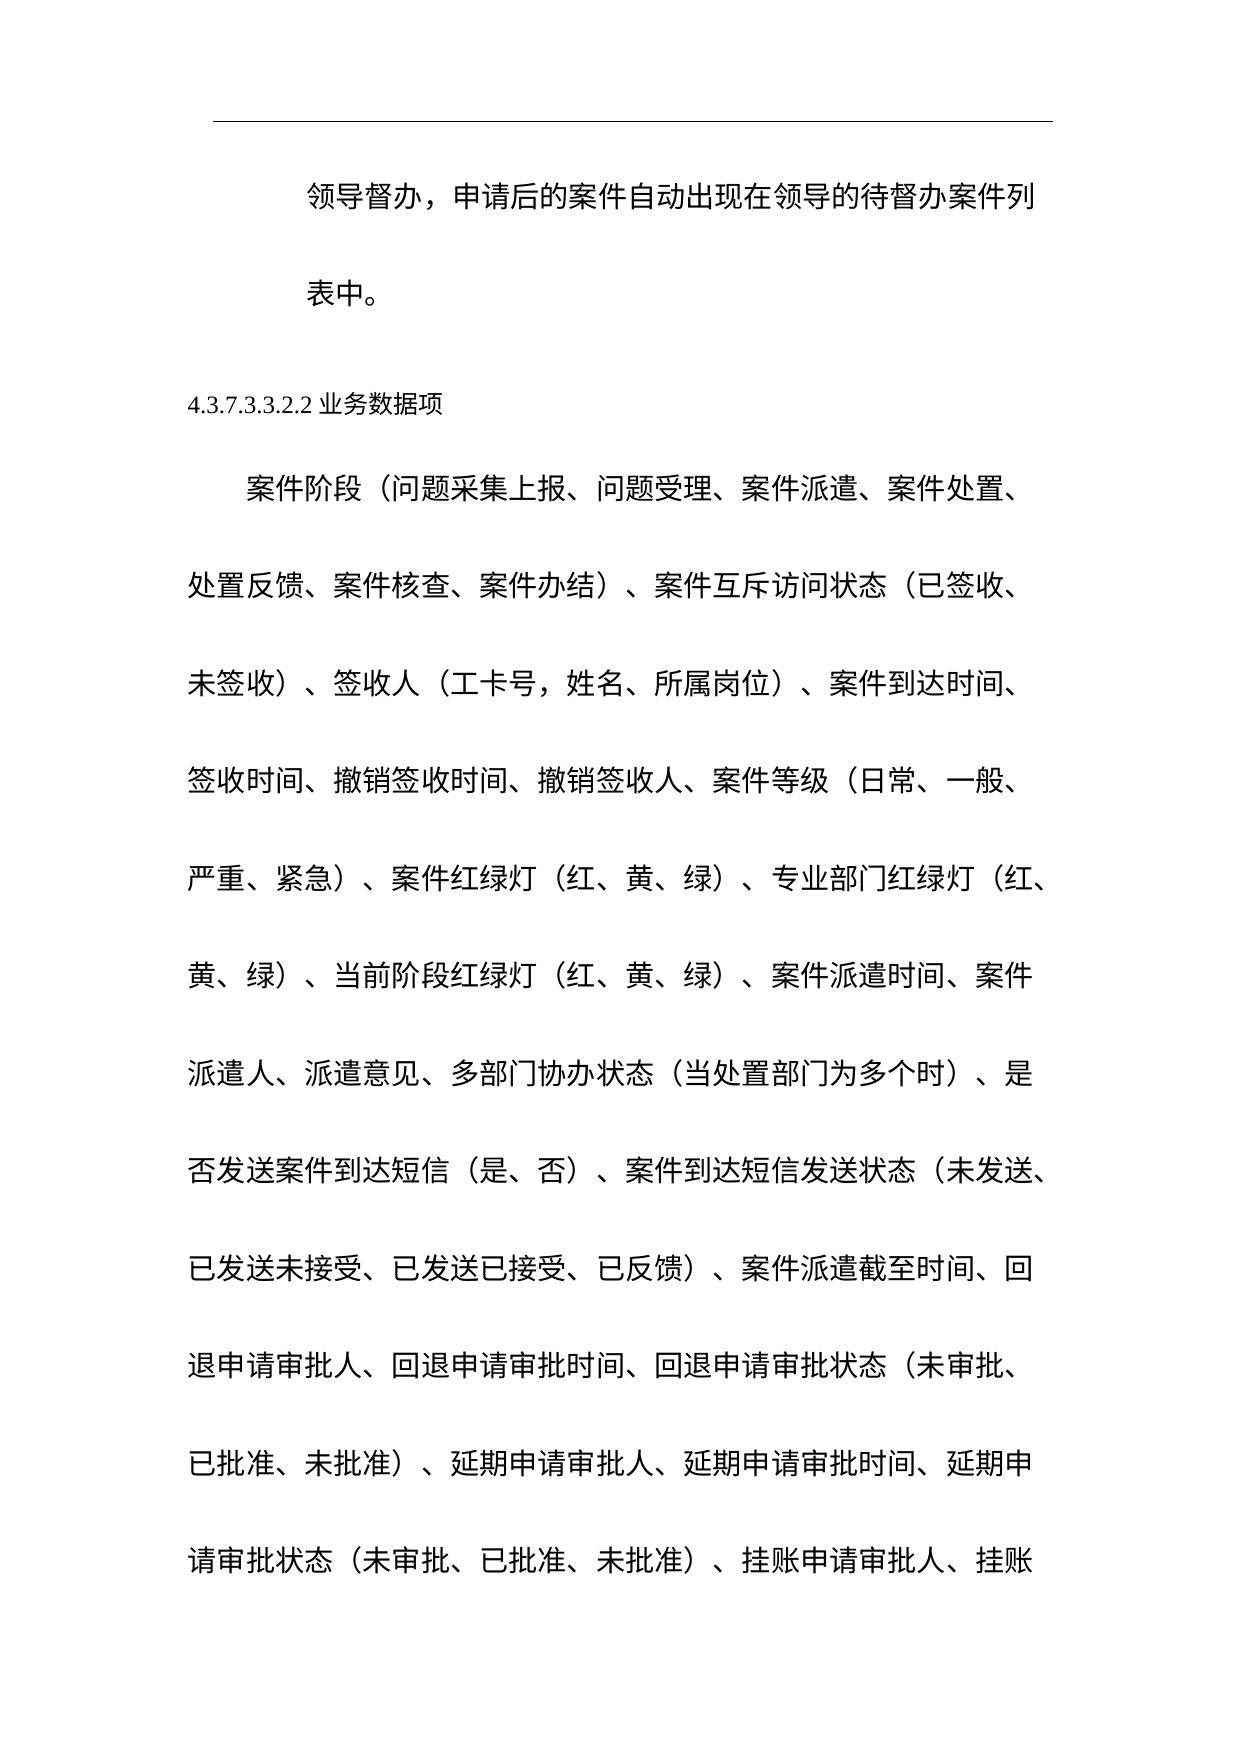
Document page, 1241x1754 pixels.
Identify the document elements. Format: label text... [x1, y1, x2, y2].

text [187, 454, 1053, 1592]
subtitle 业务数据项 [187, 371, 1053, 436]
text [306, 162, 1053, 324]
